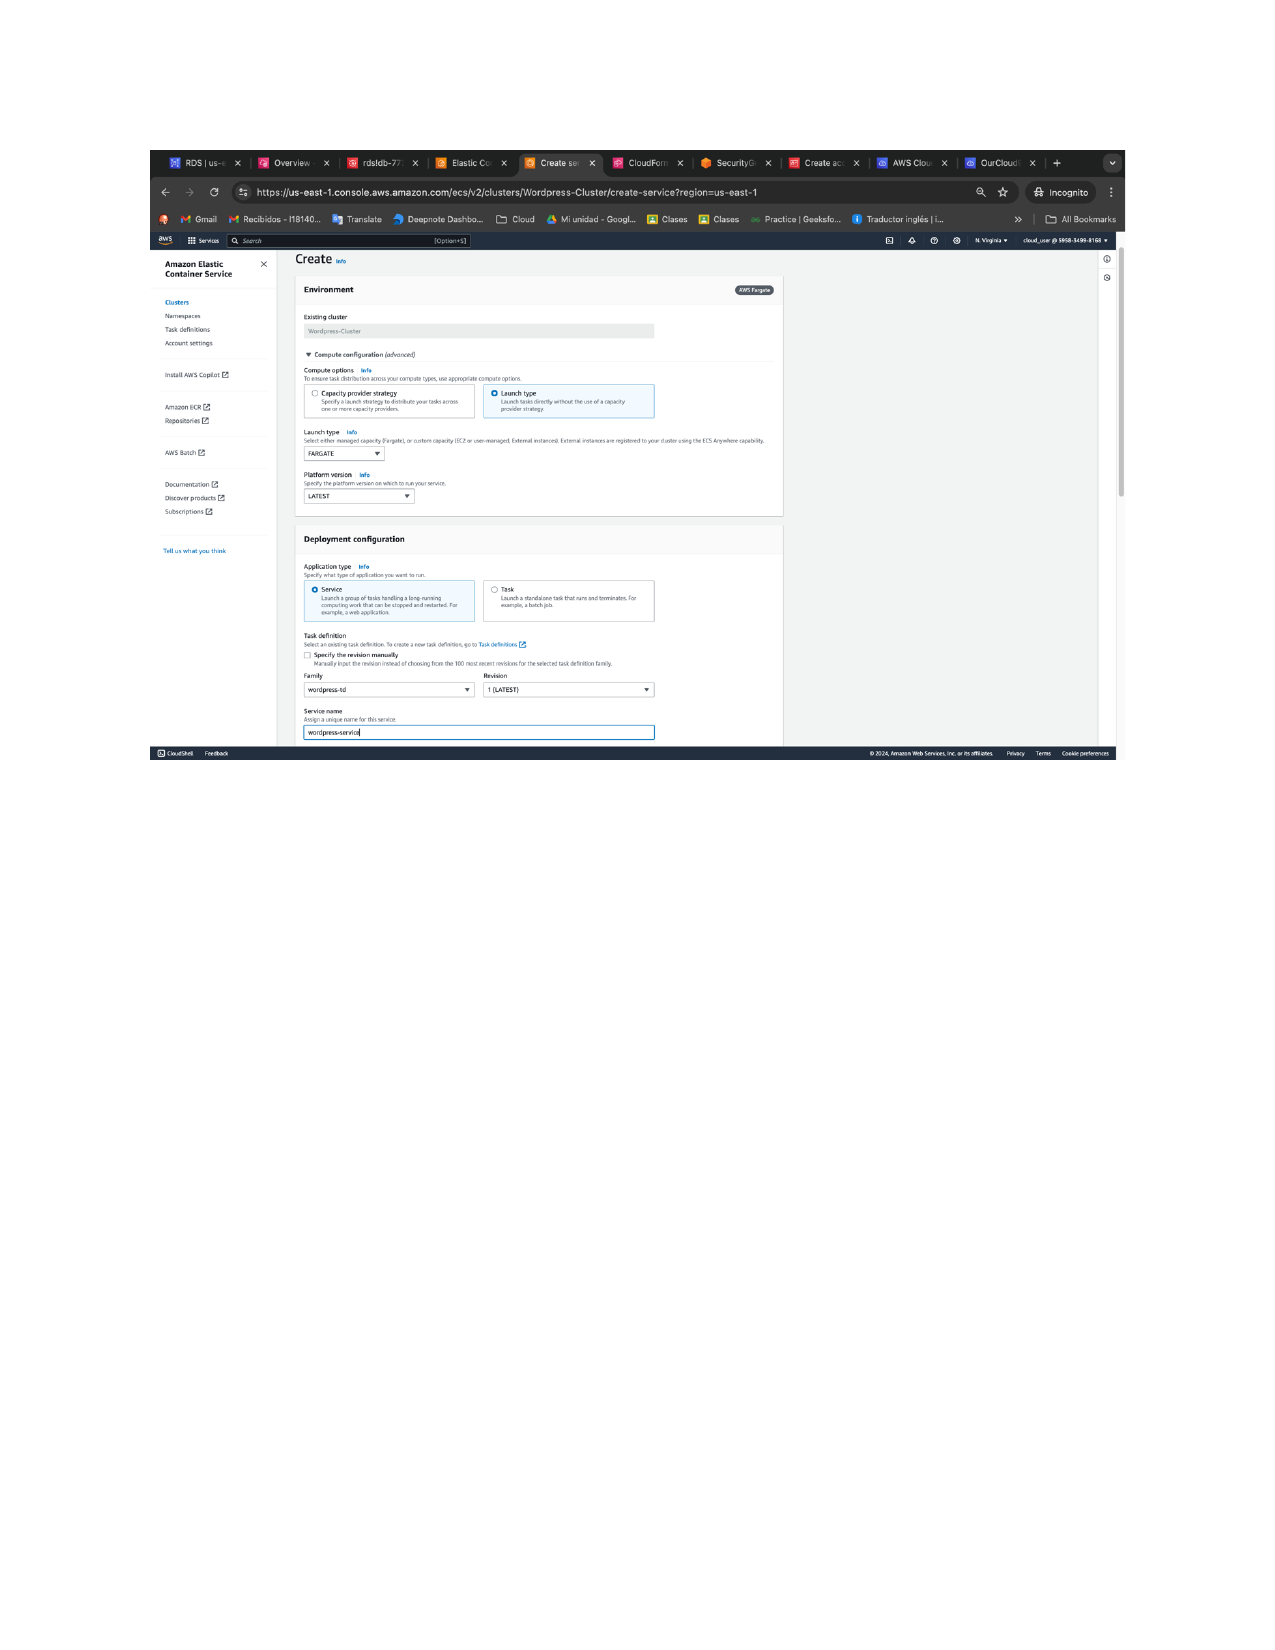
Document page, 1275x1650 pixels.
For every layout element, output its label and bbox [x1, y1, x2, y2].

picture [150, 150, 1125, 760]
